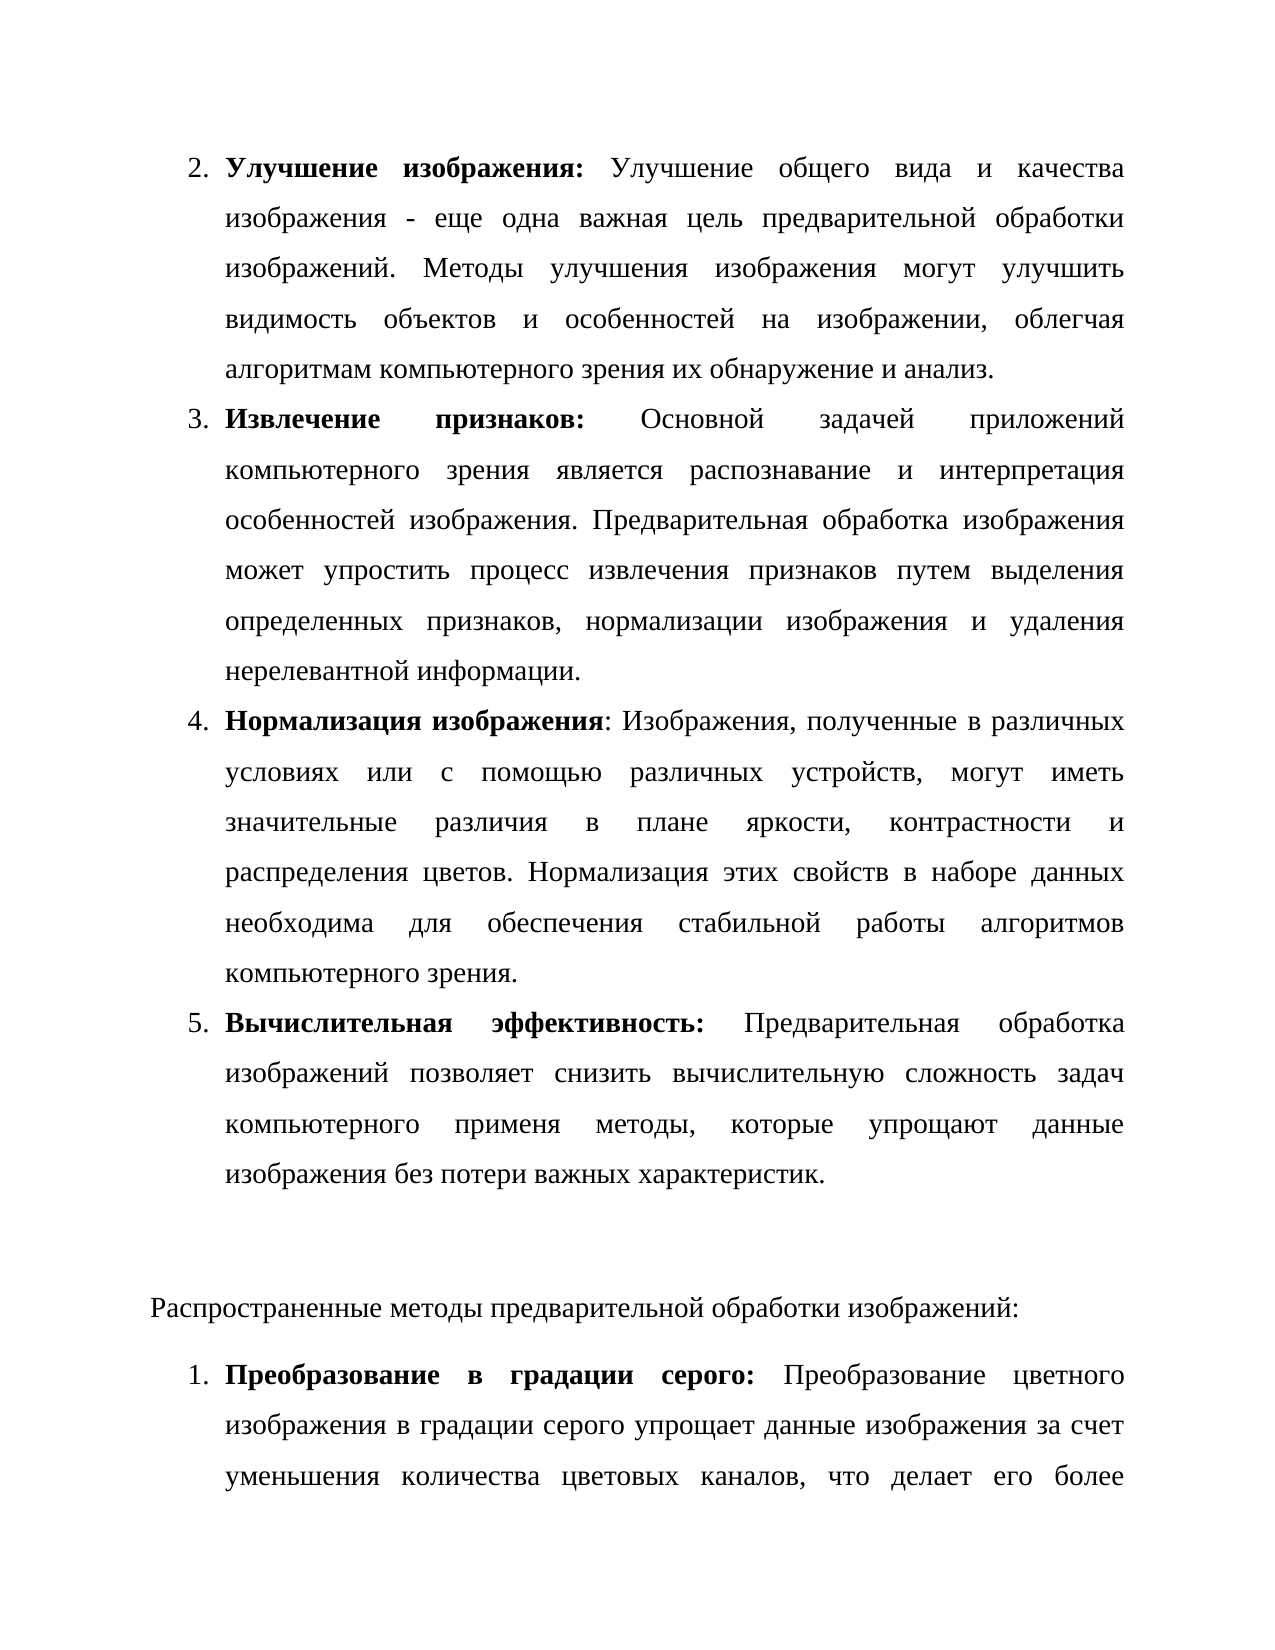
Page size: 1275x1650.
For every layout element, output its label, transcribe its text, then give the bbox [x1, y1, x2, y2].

list Вычислительная эффективность: Предварительная обработка изображений позволяет снизить вычислительную сложность задач компьютерного применя методы, которые упрощают данные изображения без потери важных характеристик. [187, 1005, 1125, 1190]
list Нормализация изображения: Изображения, полученные в различных условиях или с помощью различных устройств, могут иметь значительные различия в плане яркости, контрастности и распределения цветов. Нормализация этих свойств в наборе данных необходима для обеспечения стабильной работы алгоритмов компьютерного зрения. [187, 703, 1125, 988]
list Улучшение изображения: Улучшение общего вида и качества изображения - еще одна важная цель предварительной обработки изображений. Методы улучшения изображения могут улучшить видимость объектов и особенностей на изображении, облегчая алгоритмам компьютерного зрения их обнаружение и анализ. [187, 150, 1125, 385]
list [187, 1357, 1125, 1491]
list Извлечение признаков: Основной задачей приложений компьютерного зрения является распознавание и интерпретация особенностей изображения. Предварительная обработка изображения может упростить процесс извлечения признаков путем выделения определенных признаков, нормализации изображения и удаления нерелевантной информации. [187, 402, 1125, 687]
text Распространенные методы предварительной обработки изображений: [150, 1290, 1125, 1324]
